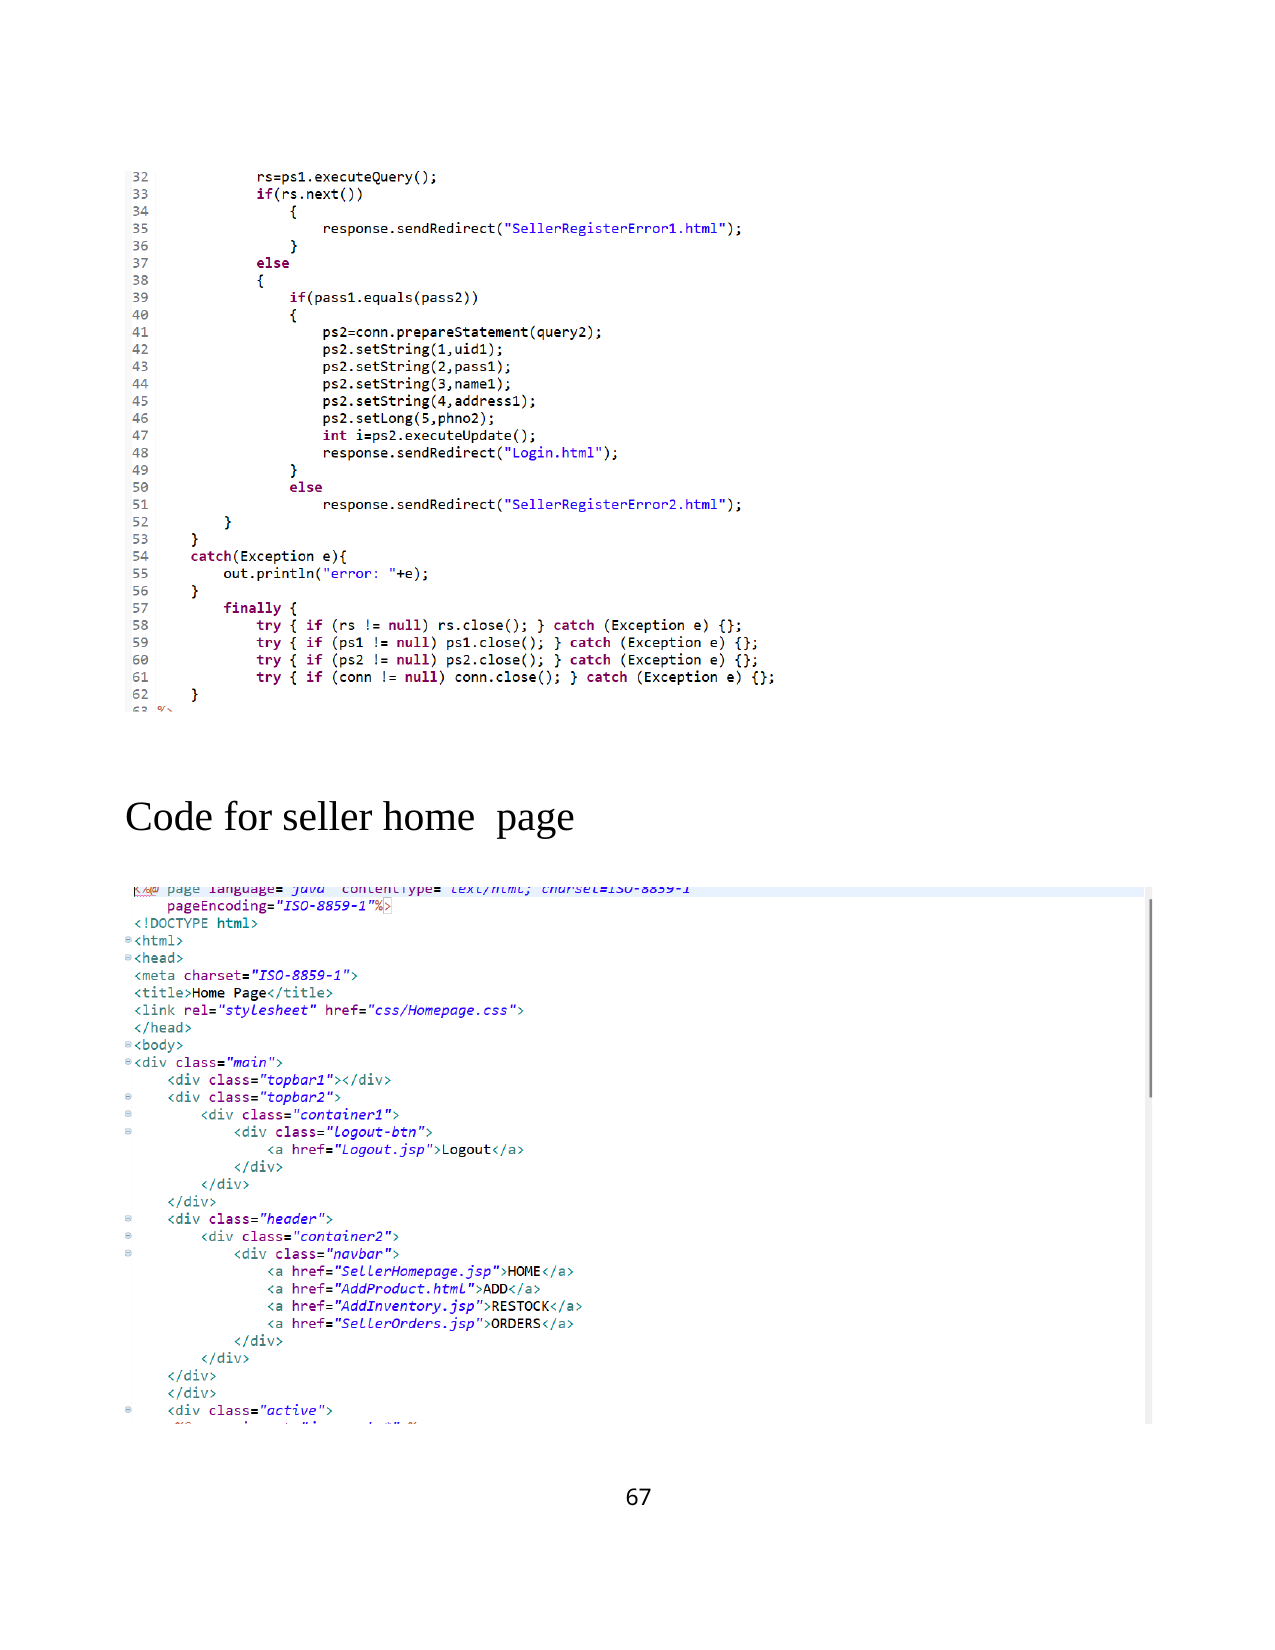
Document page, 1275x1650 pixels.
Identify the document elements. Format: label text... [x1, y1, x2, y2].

picture [125, 887, 1153, 1424]
picture [125, 170, 1153, 712]
text Code for seller home page [125, 791, 1152, 839]
